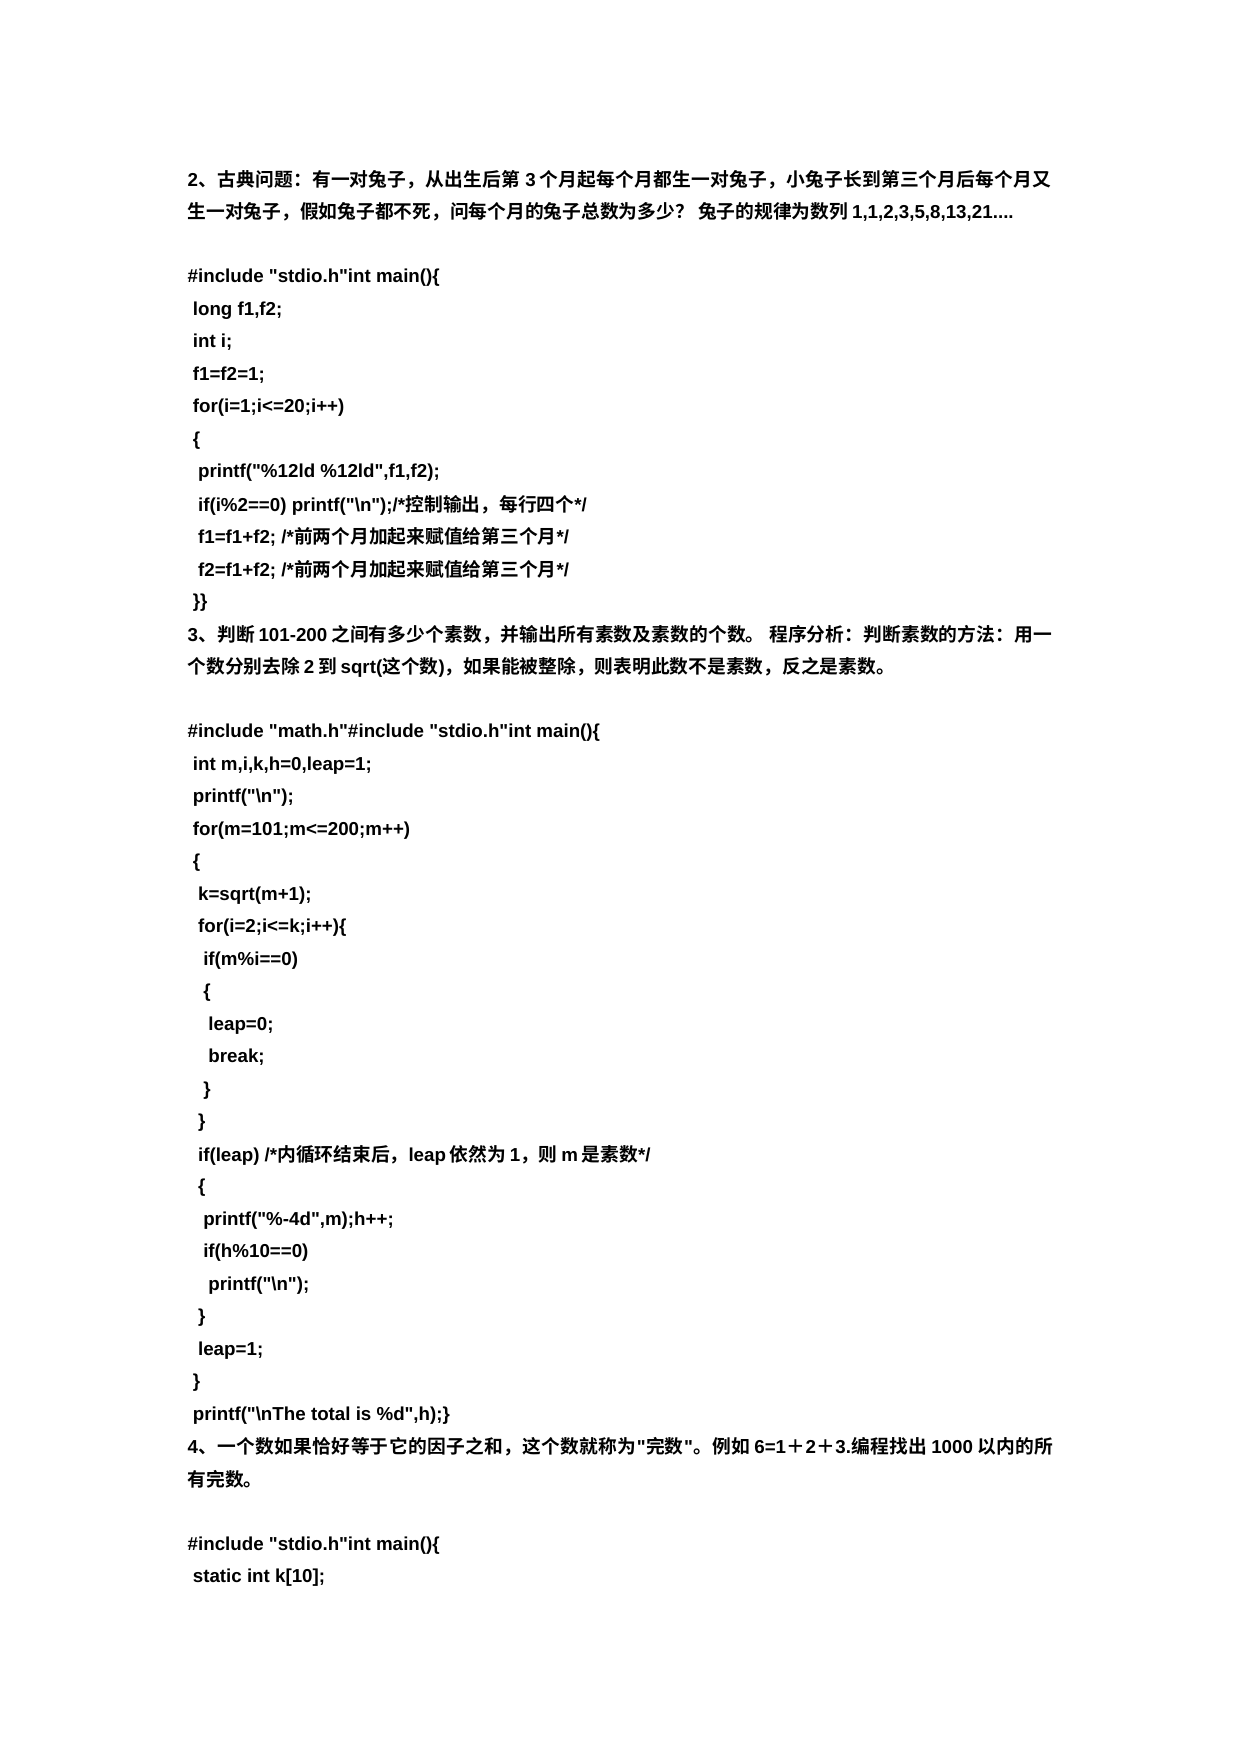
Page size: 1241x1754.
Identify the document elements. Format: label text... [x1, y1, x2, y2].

text } [187, 1104, 1053, 1137]
text #include "stdio.h"int main(){ [187, 259, 1053, 292]
text { [187, 422, 1053, 454]
text long f1,f2; [187, 292, 1053, 324]
text if(m%i==0) [187, 942, 1053, 974]
text #include "math.h"#include "stdio.h"int main(){ [187, 714, 1053, 747]
text if(i%2==0) printf("\n");/*控制输出，每行四个*/ [187, 487, 1053, 519]
text } [187, 1299, 1053, 1332]
text printf("%-4d",m);h++; [187, 1202, 1053, 1234]
text printf("\nThe total is %d",h);} [187, 1397, 1053, 1429]
text for(m=101;m<=200;m++) [187, 812, 1053, 844]
text static int k[10]; [187, 1559, 1053, 1592]
text k=sqrt(m+1); [187, 877, 1053, 909]
text 2、古典问题：有一对兔子，从出生后第3个月起每个月都生一对兔子，小兔子长到第三个月后每个月又生一对兔子，假如兔子都不死，问每个月的兔子总数为多少？ 兔子的规律为数列1,1,2,3,5,8,13,21.... [187, 162, 1053, 227]
text { [187, 844, 1053, 877]
text printf("\n"); [187, 779, 1053, 812]
text leap=1; [187, 1332, 1053, 1364]
text 3、判断101-200之间有多少个素数，并输出所有素数及素数的个数。 程序分析：判断素数的方法：用一个数分别去除2到sqrt(这个数)，如果能被整除，则表明此数不是素数，反之是素数。 [187, 617, 1053, 682]
text { [187, 1169, 1053, 1202]
text 4、一个数如果恰好等于它的因子之和，这个数就称为"完数"。例如6=1＋2＋3.编程找出1000以内的所有完数。 [187, 1429, 1053, 1448]
text int m,i,k,h=0,leap=1; [187, 747, 1053, 779]
text { [187, 974, 1053, 1007]
text if(leap) /*内循环结束后，leap依然为1，则m是素数*/ [187, 1137, 1053, 1169]
text int i; [187, 324, 1053, 357]
text }} [187, 584, 1053, 617]
text break; [187, 1039, 1053, 1072]
text } [187, 1364, 1053, 1397]
text for(i=1;i<=20;i++) [187, 389, 1053, 422]
text if(h%10==0) [187, 1234, 1053, 1267]
text #include "stdio.h"int main(){ [187, 1527, 1053, 1559]
text printf("%12ld %12ld",f1,f2); [187, 454, 1053, 487]
text 4、一个数如果恰好等于它的因子之和，这个数就称为"完数"。例如6=1＋2＋3.编程找出1000以内的所有完数。 [187, 1450, 1053, 1494]
text } [187, 1072, 1053, 1104]
text leap=0; [187, 1007, 1053, 1039]
text f1=f2=1; [187, 357, 1053, 389]
text f1=f1+f2; /*前两个月加起来赋值给第三个月*/ [187, 519, 1053, 552]
text printf("\n"); [187, 1267, 1053, 1299]
text f2=f1+f2; /*前两个月加起来赋值给第三个月*/ [187, 552, 1053, 584]
text for(i=2;i<=k;i++){ [187, 909, 1053, 942]
